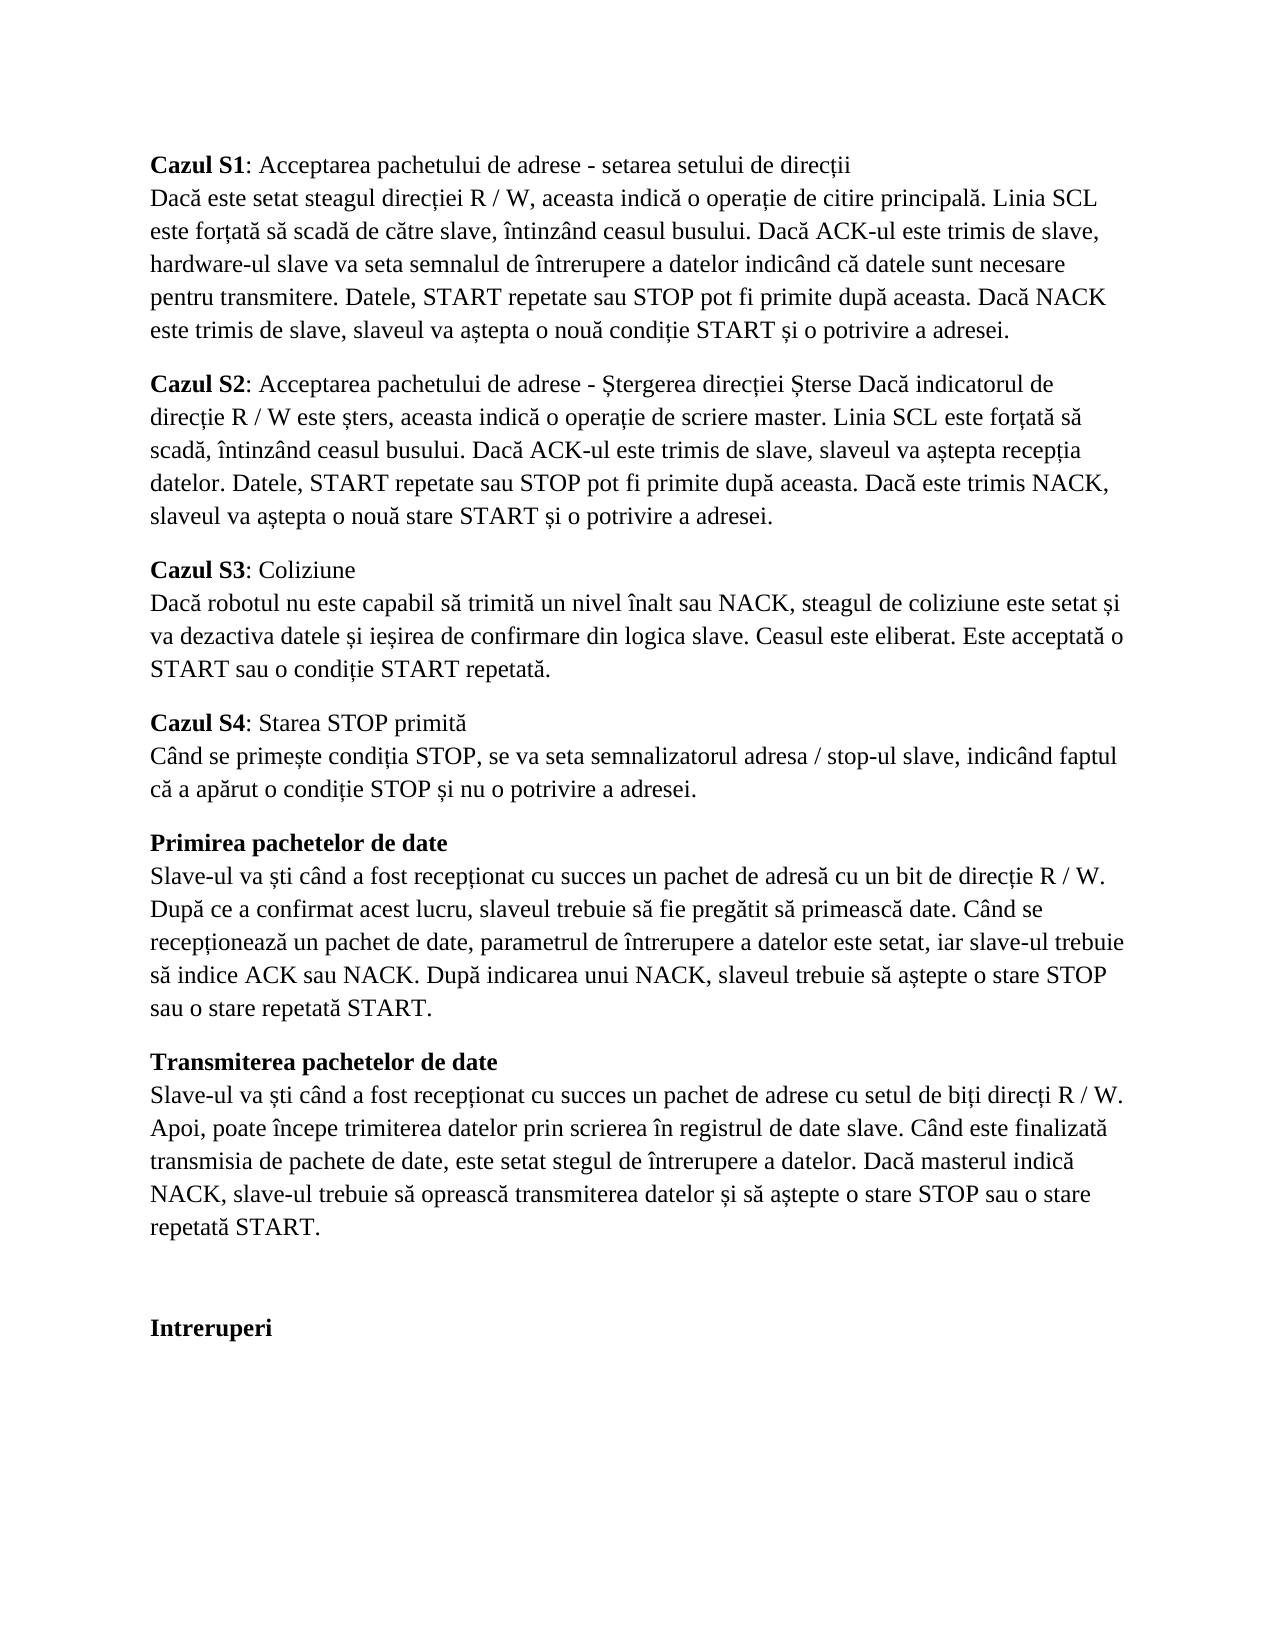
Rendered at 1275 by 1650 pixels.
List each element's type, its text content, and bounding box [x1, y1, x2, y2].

text Cazul S3: Coliziune Dacă robotul nu este capabil să trimită un nivel înalt sau NACK, steagul de coliziune este setat și va dezactiva datele și ieșirea de confirmare din logica slave. Ceasul este eliberat. Este acceptată o START sau o condiție START repetată. [150, 555, 1125, 683]
text Cazul S2: Acceptarea pachetului de adrese - Ștergerea direcției Șterse Dacă indicatorul de direcție R / W este șters, aceasta indică o operație de scriere master. Linia SCL este forțată să scadă, întinzând ceasul busului. Dacă ACK-ul este trimis de slave, slaveul va aștepta recepția datelor. Datele, START repetate sau STOP pot fi primite după aceasta. Dacă este trimis NACK, slaveul va aștepta o nouă stare START și o potrivire a adresei. [150, 369, 1125, 530]
text Cazul S1: Acceptarea pachetului de adrese - setarea setului de direcții Dacă este setat steagul direcției R / W, aceasta indică o operație de citire principală. Linia SCL este forțată să scadă de către slave, întinzând ceasul busului. Dacă ACK-ul este trimis de slave, hardware-ul slave va seta semnalul de întrerupere a datelor indicând că datele sunt necesare pentru transmitere. Datele, START repetate sau STOP pot fi primite după aceasta. Dacă NACK este trimis de slave, slaveul va aștepta o nouă condiție START și o potrivire a adresei. [150, 150, 1125, 344]
text Intreruperi [150, 1313, 1125, 1342]
text Primirea pachetelor de date Slave-ul va ști când a fost recepționat cu succes un pachet de adresă cu un bit de direcție R / W. După ce a confirmat acest lucru, slaveul trebuie să fie pregătit să primească date. Când se recepționează un pachet de date, parametrul de întrerupere a datelor este setat, iar slave-ul trebuie să indice ACK sau NACK. După indicarea unui NACK, slaveul trebuie să aștepte o stare STOP sau o stare repetată START. [150, 828, 1125, 1022]
text Transmiterea pachetelor de date Slave-ul va ști când a fost recepționat cu succes un pachet de adrese cu setul de biți direcți R / W. Apoi, poate începe trimiterea datelor prin scrierea în registrul de date slave. Când este finalizată transmisia de pachete de date, este setat stegul de întrerupere a datelor. Dacă masterul indică NACK, slave-ul trebuie să oprească transmiterea datelor și să aștepte o stare STOP sau o stare repetată START. [150, 1047, 1125, 1241]
text Cazul S4: Starea STOP primită Când se primește condiția STOP, se va seta semnalizatorul adresa / stop-ul slave, indicând faptul că a apărut o condiție STOP și nu o potrivire a adresei. [150, 708, 1125, 803]
